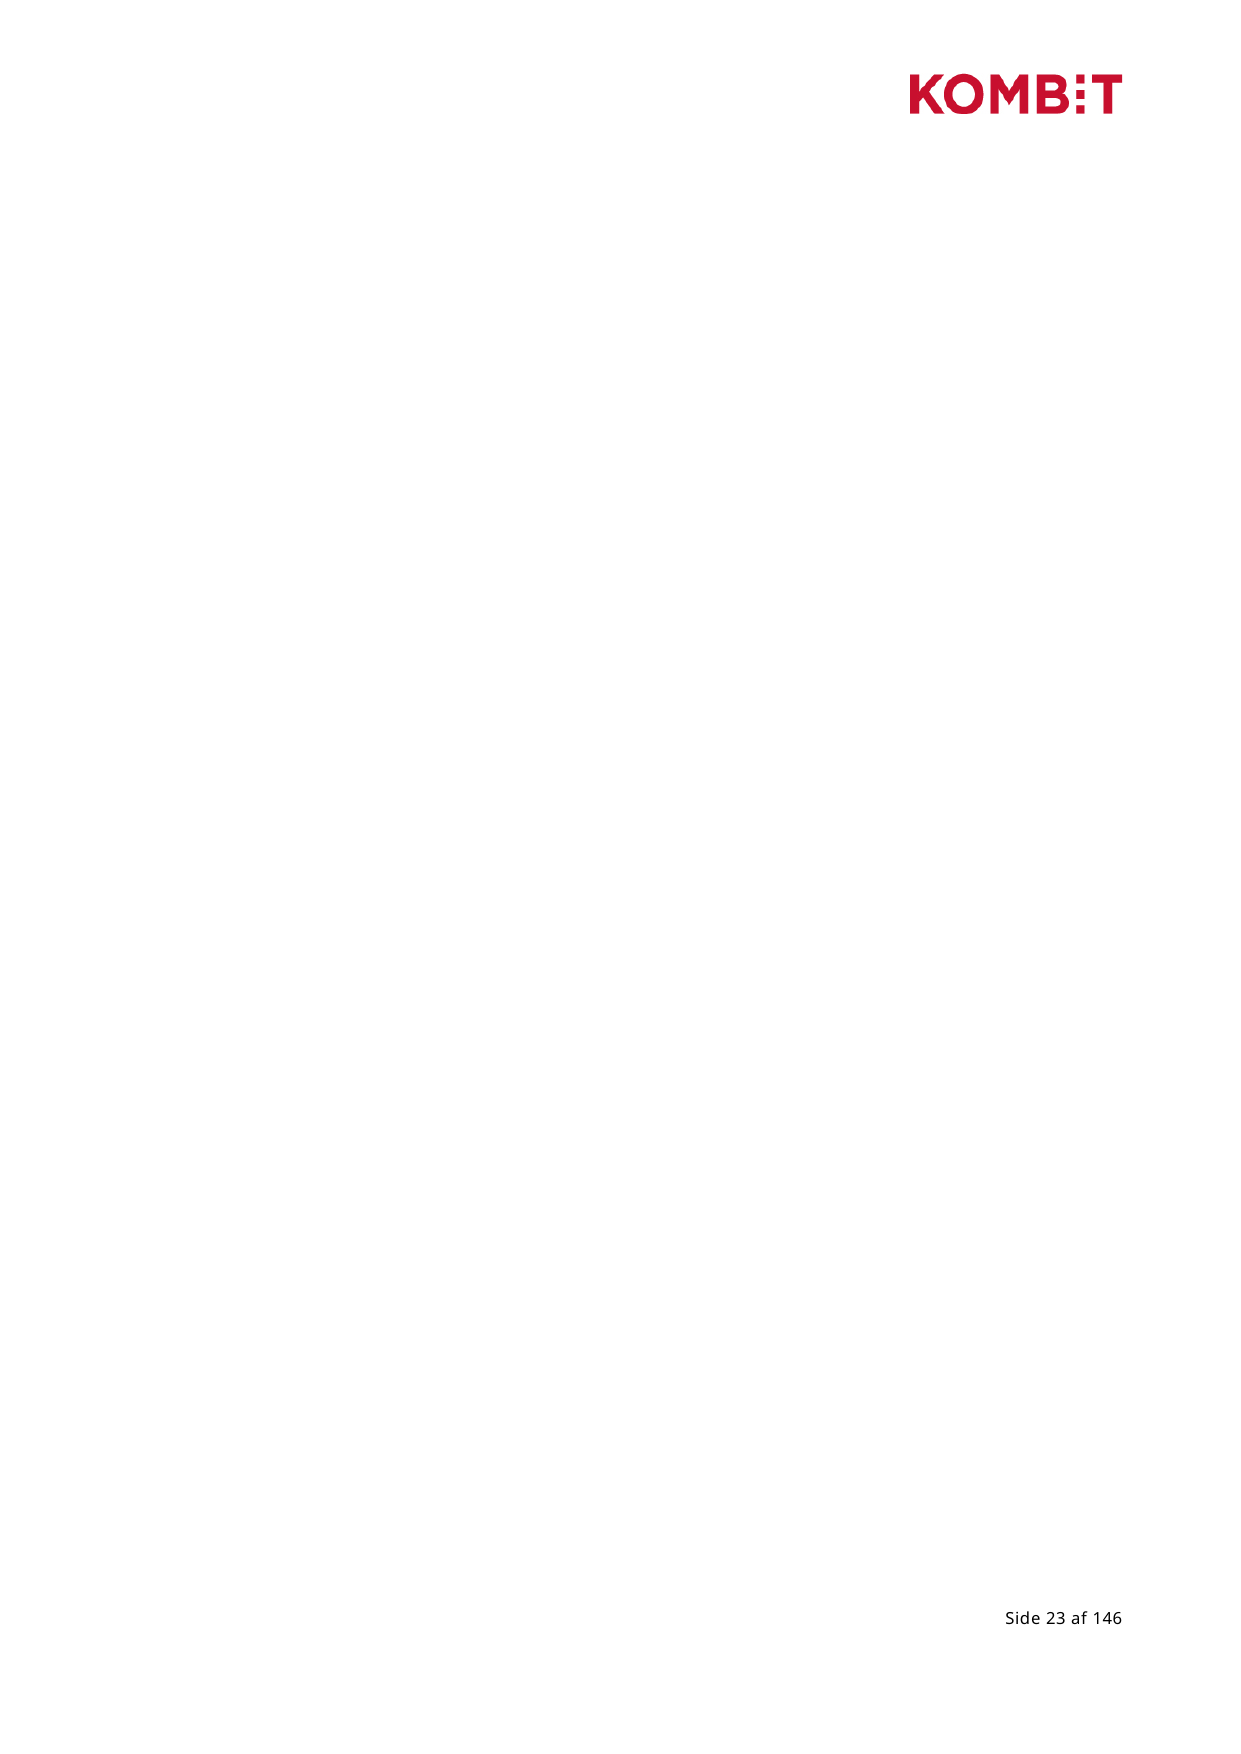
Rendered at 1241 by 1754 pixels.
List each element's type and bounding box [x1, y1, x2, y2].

picture [910, 73, 1123, 114]
